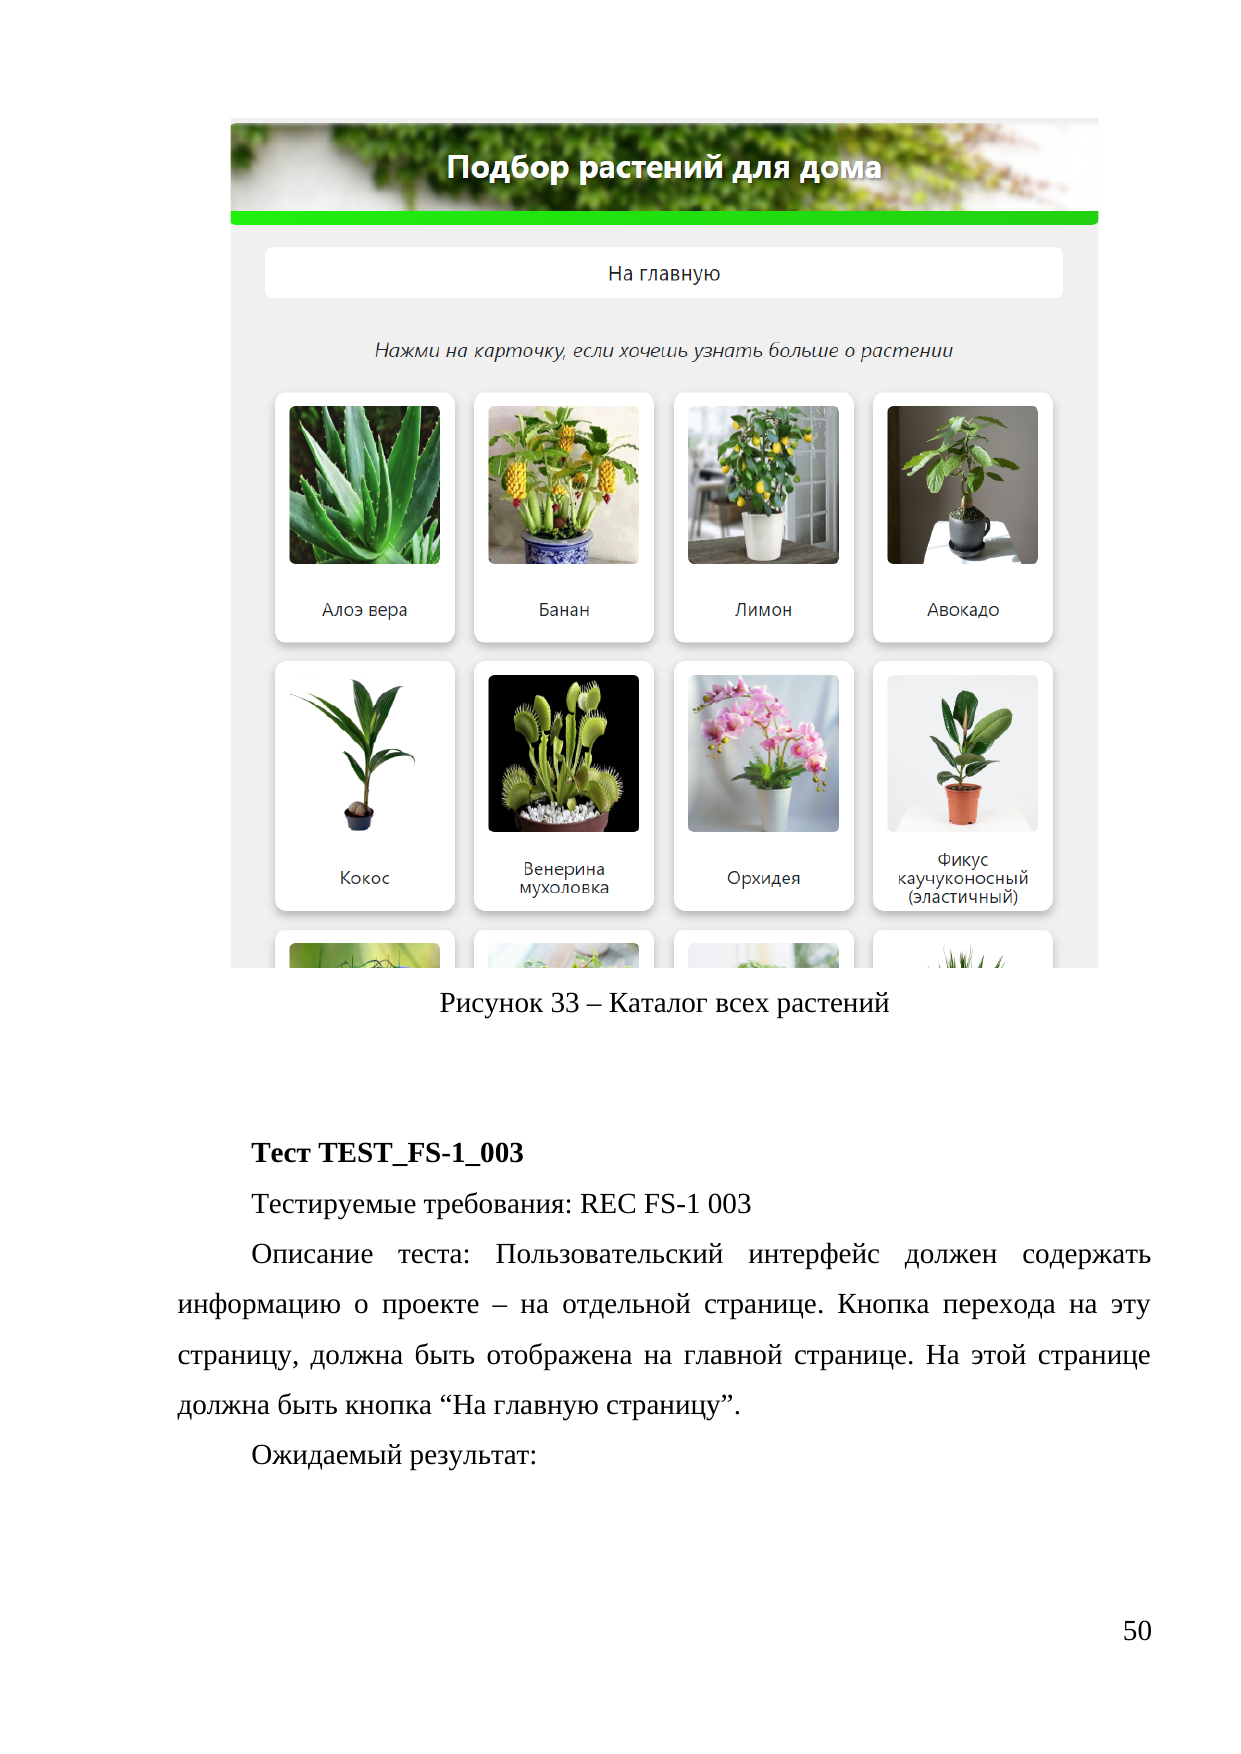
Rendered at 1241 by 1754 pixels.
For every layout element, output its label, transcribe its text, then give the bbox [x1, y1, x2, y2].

text Тестируемые требования: REC FS-1 003 [177, 1186, 1152, 1219]
text Рисунок 33 – Каталог всех растений [177, 985, 1152, 1018]
picture [230, 118, 1099, 968]
text Тест TEST_FS-1_003 [177, 1136, 1152, 1169]
text Ожидаемый результат: [177, 1437, 1152, 1471]
text Описание теста: Пользовательский интерфейс должен содержать информацию о проекте – на отдельной странице. Кнопка перехода на эту страницу, должна быть отображена на главной странице. На этой странице должна быть кнопка “На главную страницу”. [177, 1236, 1152, 1421]
